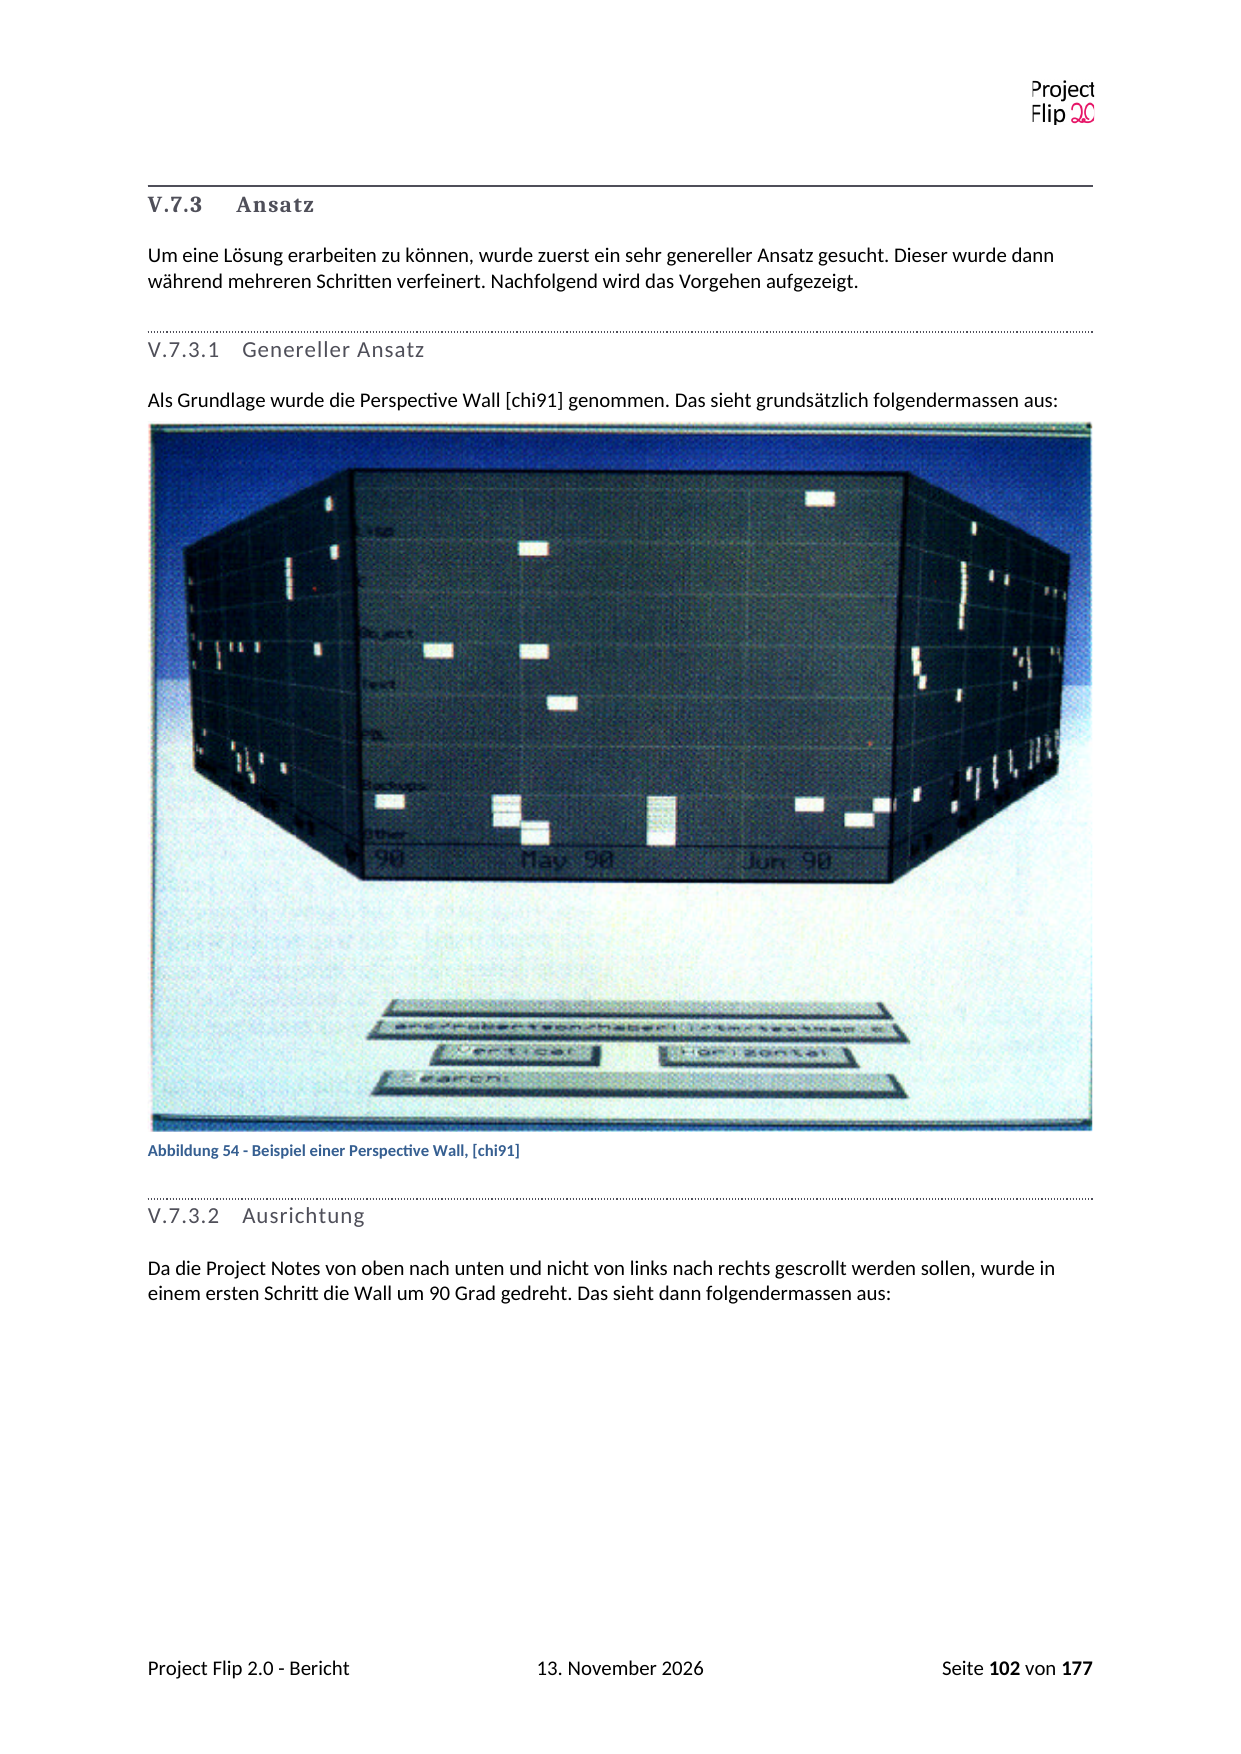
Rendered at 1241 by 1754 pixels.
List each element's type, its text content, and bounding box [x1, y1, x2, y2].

text Um eine Lösung erarbeiten zu können, wurde zuerst ein sehr genereller Ansatz gesucht. Dieser wurde dann während mehreren Schritten verfeinert. Nachfolgend wird das Vorgehen aufgezeigt. [148, 243, 1093, 293]
text Als Grundlage wurde die Perspective Wall [chi91] genommen. Das sieht grundsätzlich folgendermassen aus: [148, 388, 1093, 413]
subtitle Ausrichtung [148, 1198, 1093, 1230]
subtitle Genereller Ansatz [148, 331, 1093, 363]
subtitle Ansatz [148, 187, 1093, 218]
text Da die Project Notes von oben nach unten und nicht von links nach rechts gescrollt werden sollen, wurde in einem ersten Schritt die Wall um 90 Grad gedreht. Das sieht dann folgendermassen aus: [148, 1255, 1093, 1306]
picture [1081, 79, 1097, 124]
picture [147, 421, 1093, 1132]
text Abbildung 54 - Beispiel einer Perspective Wall, [chi91] [148, 1140, 1093, 1161]
